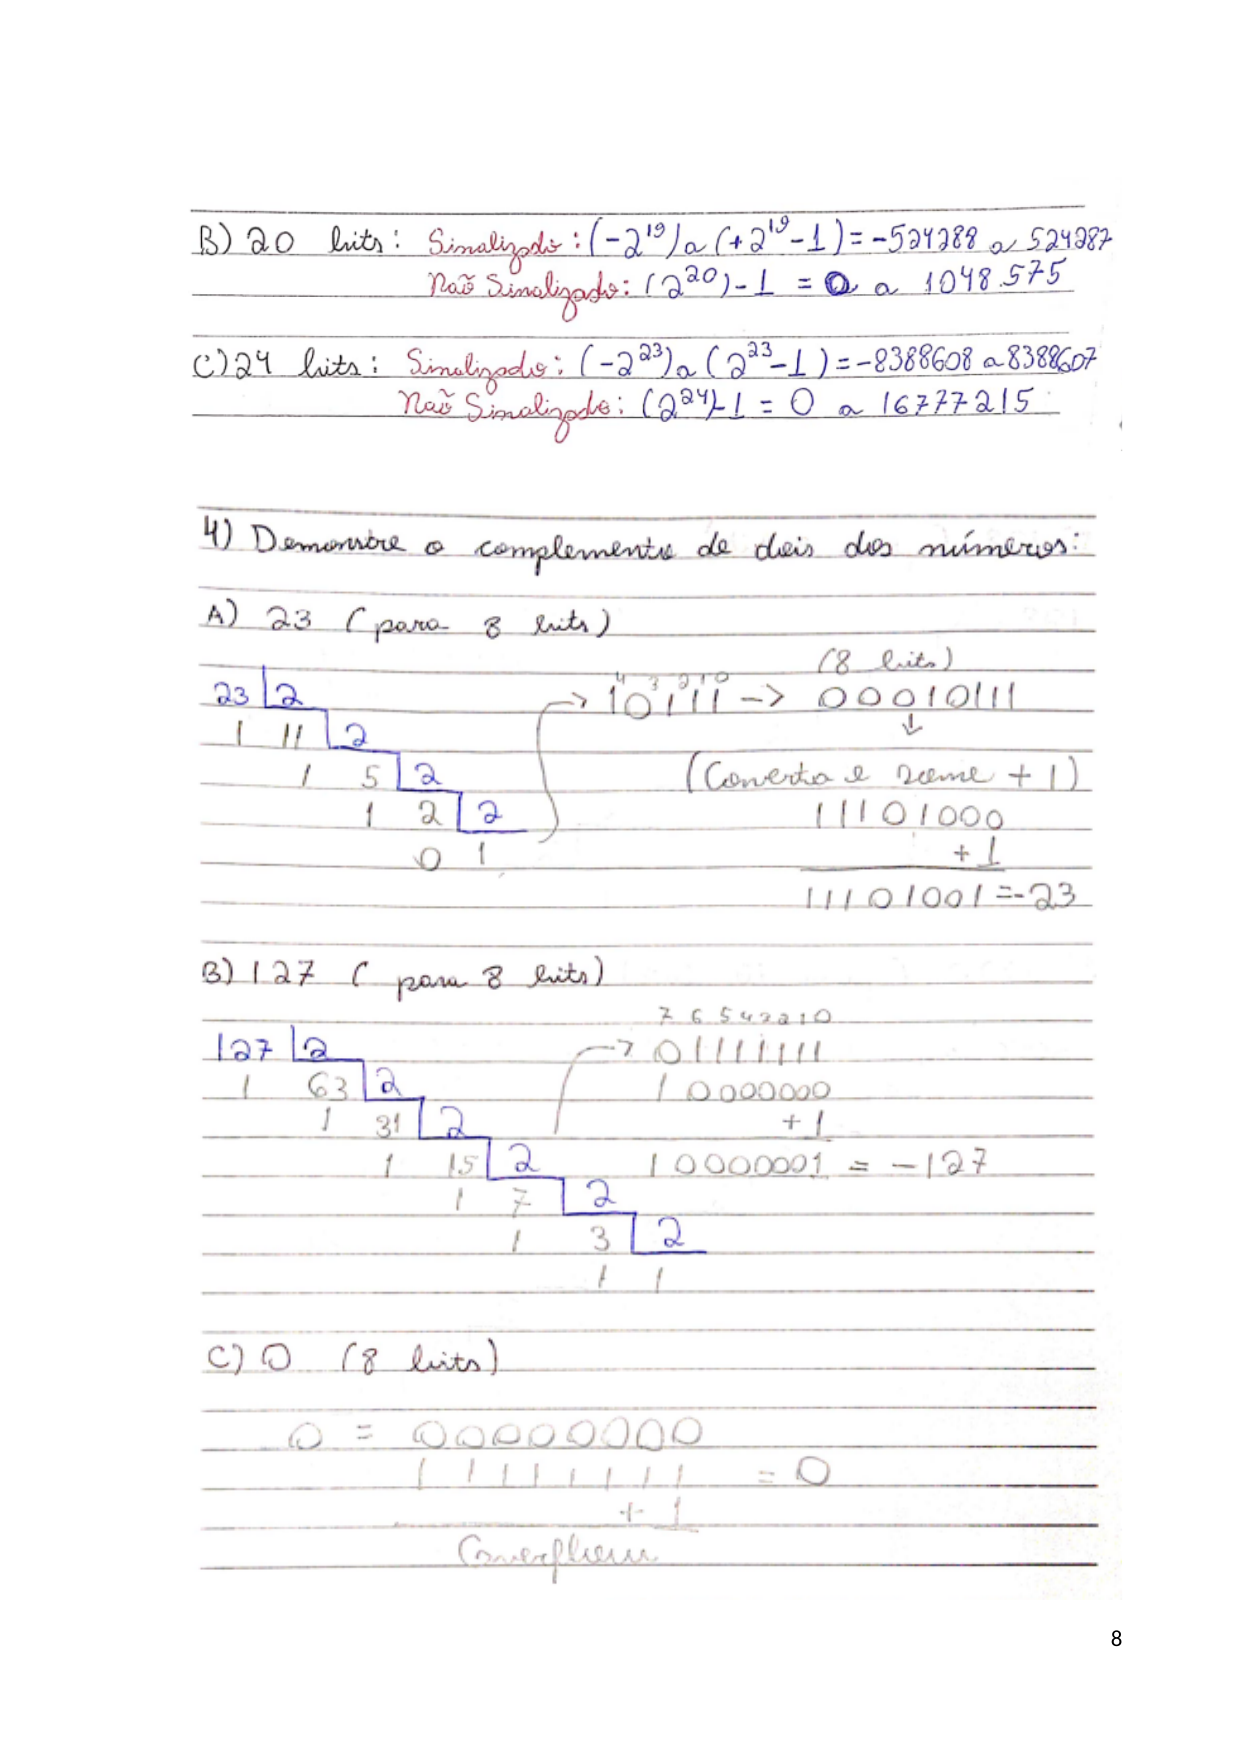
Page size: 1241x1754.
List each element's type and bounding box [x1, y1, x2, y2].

picture [177, 177, 1123, 489]
picture [177, 494, 1123, 1600]
